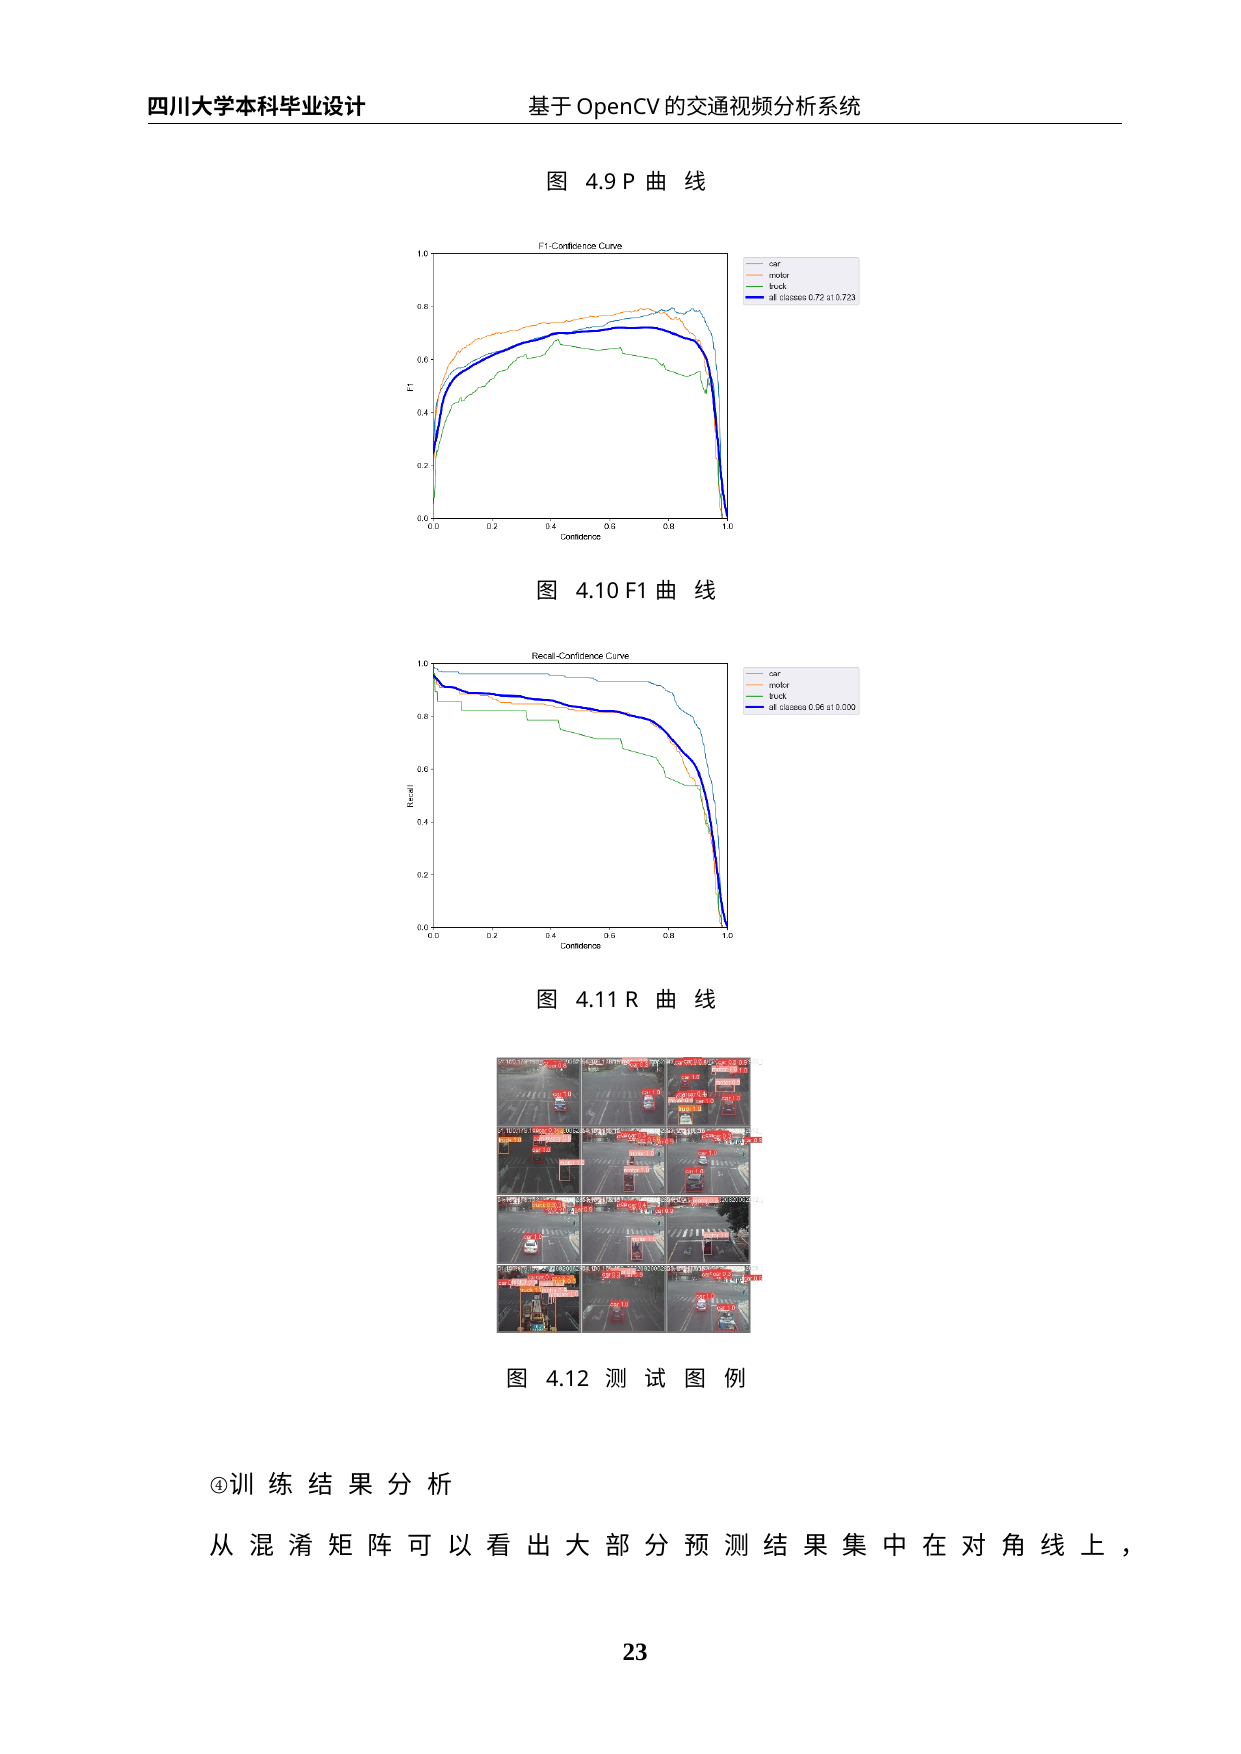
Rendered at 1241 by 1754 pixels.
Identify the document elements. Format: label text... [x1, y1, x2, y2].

text ④训练结果分析 [150, 1453, 1120, 1513]
text 图4.12 测试图例 [150, 1347, 1120, 1407]
picture [397, 234, 871, 550]
text 图4.10 F1曲线 [150, 559, 1120, 619]
text 图4.9 P曲线 [150, 149, 1120, 210]
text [150, 1513, 1120, 1574]
picture [496, 1057, 763, 1333]
picture [397, 643, 871, 959]
text 图4.11 R曲线 [150, 968, 1120, 1028]
